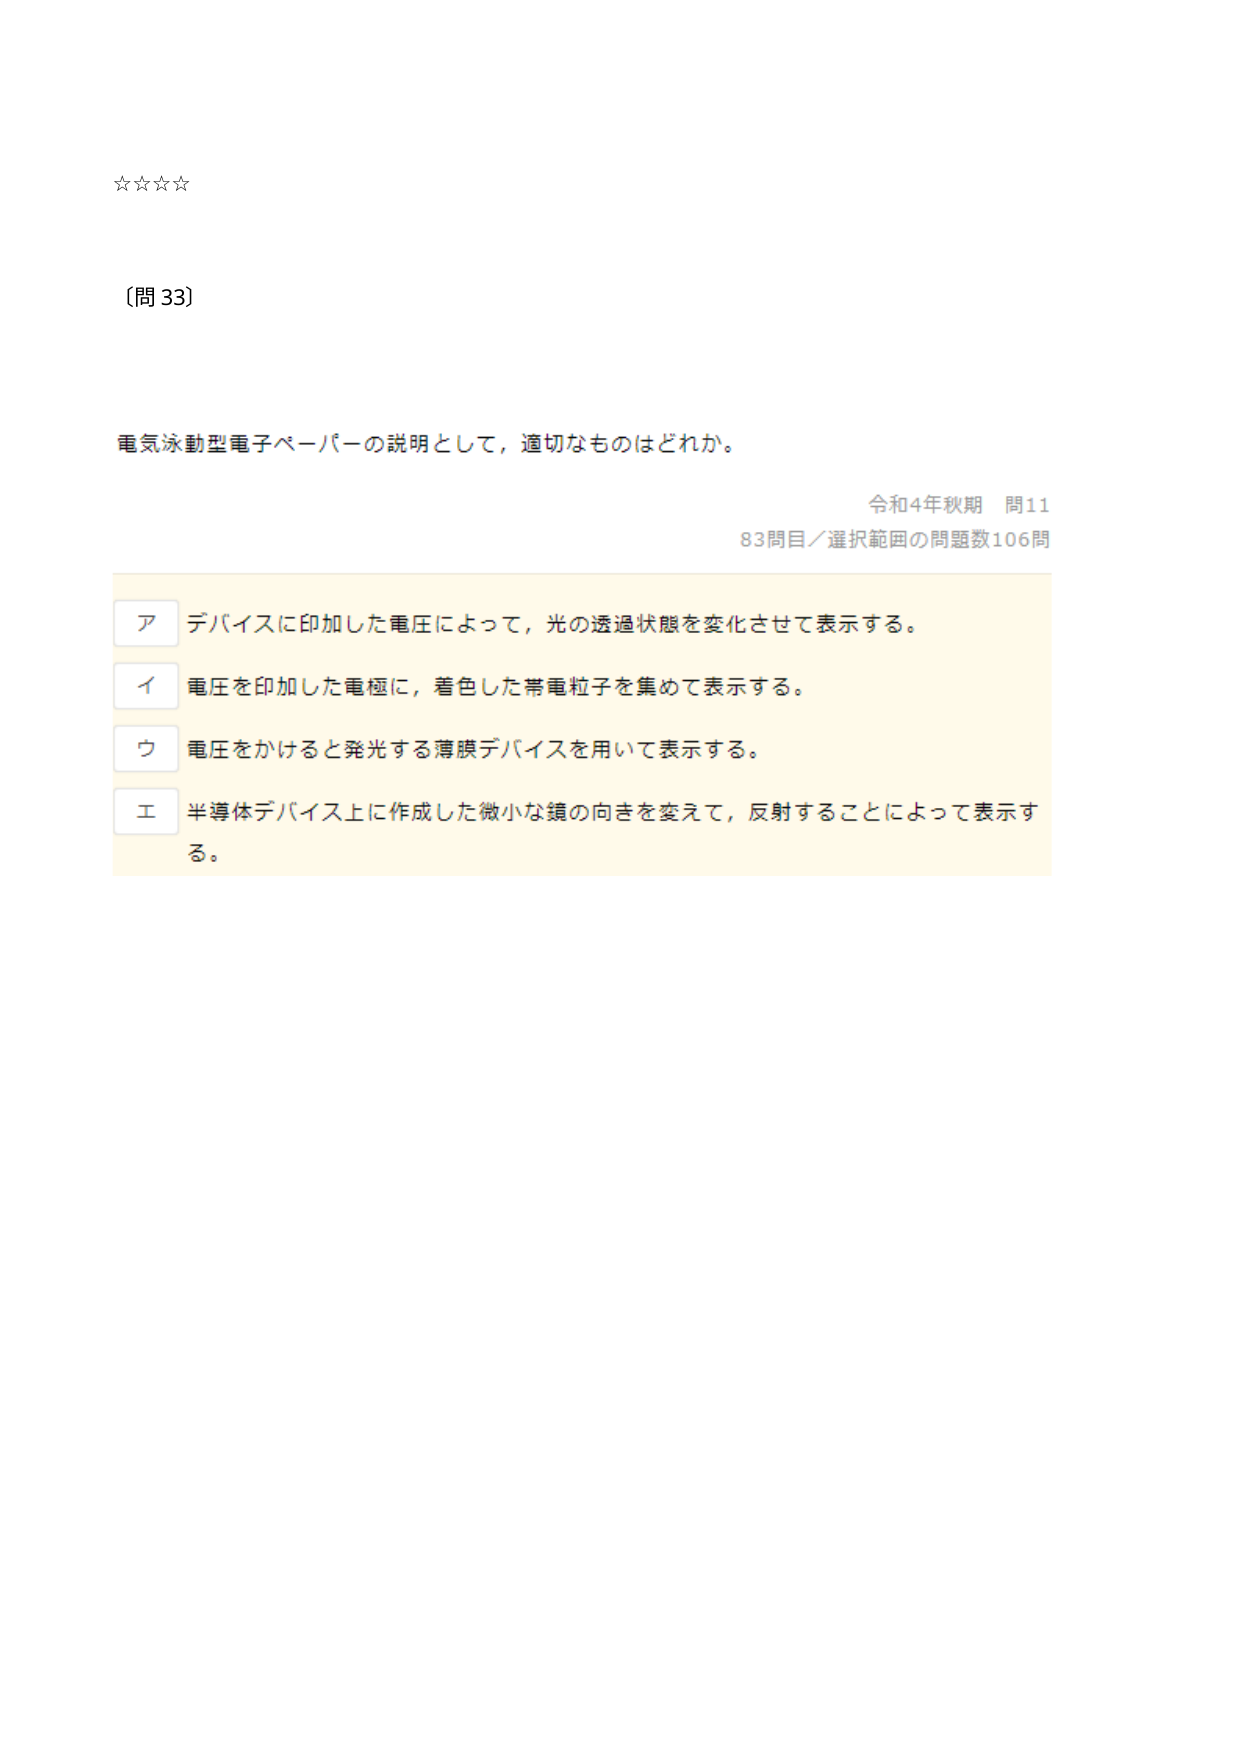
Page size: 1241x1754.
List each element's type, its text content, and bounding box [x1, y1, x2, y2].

picture [112, 427, 1052, 876]
text ☆☆☆☆ [112, 164, 1128, 202]
text 〔問33〕 [112, 277, 1128, 314]
